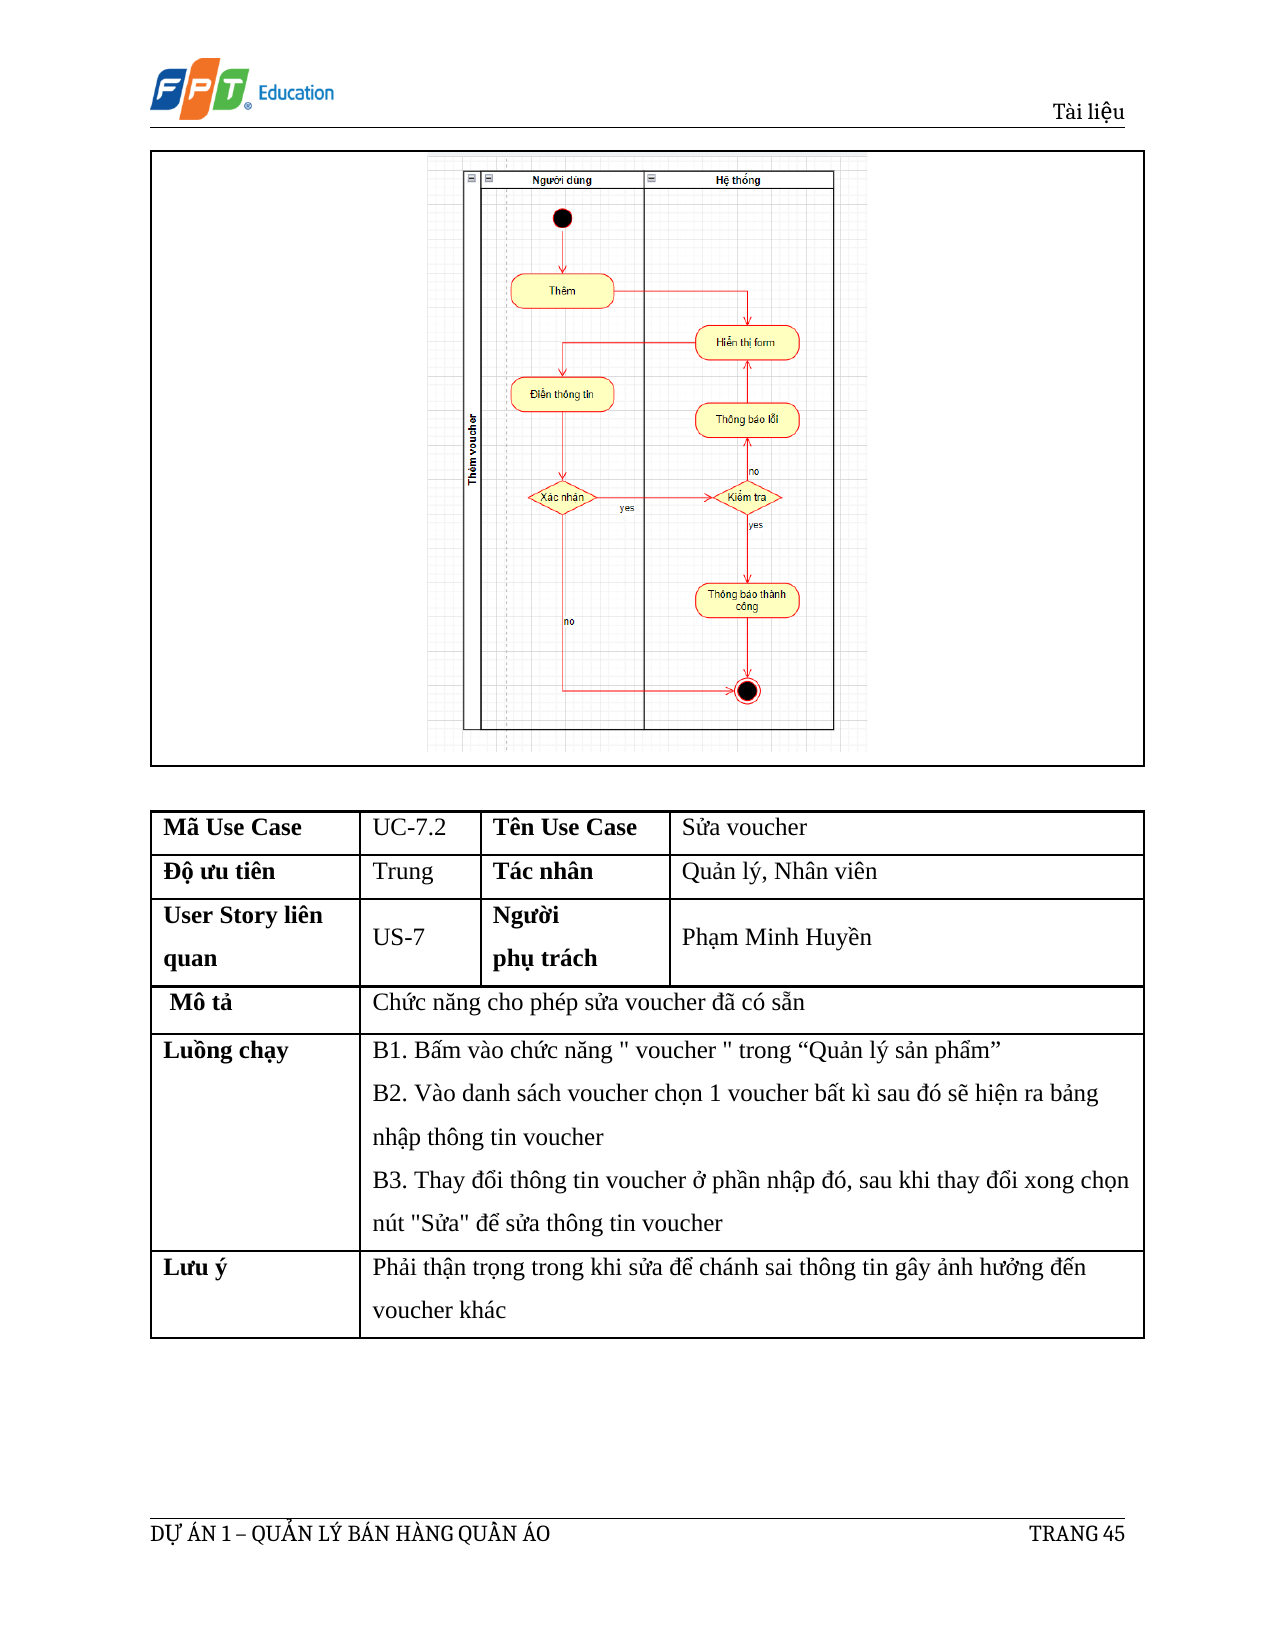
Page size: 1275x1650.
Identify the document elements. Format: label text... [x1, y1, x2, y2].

table_cell Phạm Minh Huyền [671, 900, 1143, 985]
table_header UC-7.2 [361, 813, 480, 854]
table_cell Trung [361, 856, 480, 898]
table_cell Luồng chạy [152, 1035, 359, 1250]
table_header Sửa voucher [671, 813, 1143, 854]
table_cell B1. Bấm vào chức năng " voucher " trong “Quản lý sản phẩm” B2. Vào danh sách voucher chọn 1 voucher bất kì sau đó sẽ hiện ra bảng nhập thông tin voucher B3. Thay đổi thông tin voucher ở phần nhập đó, sau khi thay đổi xong chọn nút "Sửa" để sửa thông tin voucher [361, 1035, 1143, 1250]
table_header Mã Use Case [152, 813, 359, 854]
picture [427, 152, 868, 752]
table_cell [152, 152, 1143, 765]
table_cell Tác nhân [482, 856, 669, 898]
table_cell User Story liên quan [152, 900, 359, 985]
table_cell Độ ưu tiên [152, 856, 359, 898]
table_cell Lưu ý [152, 1252, 359, 1337]
table_cell US-7 [361, 900, 480, 985]
table_cell Mô tả [152, 988, 359, 1033]
table_cell Phải thận trọng trong khi sửa để chánh sai thông tin gây ảnh hưởng đến voucher khác [361, 1252, 1143, 1337]
table_cell Quản lý, Nhân viên [671, 856, 1143, 898]
table_header Tên Use Case [482, 813, 669, 854]
table_cell Chức năng cho phép sửa voucher đã có sẵn [361, 988, 1143, 1033]
picture [150, 58, 336, 120]
table_cell Người phụ trách [482, 900, 669, 985]
